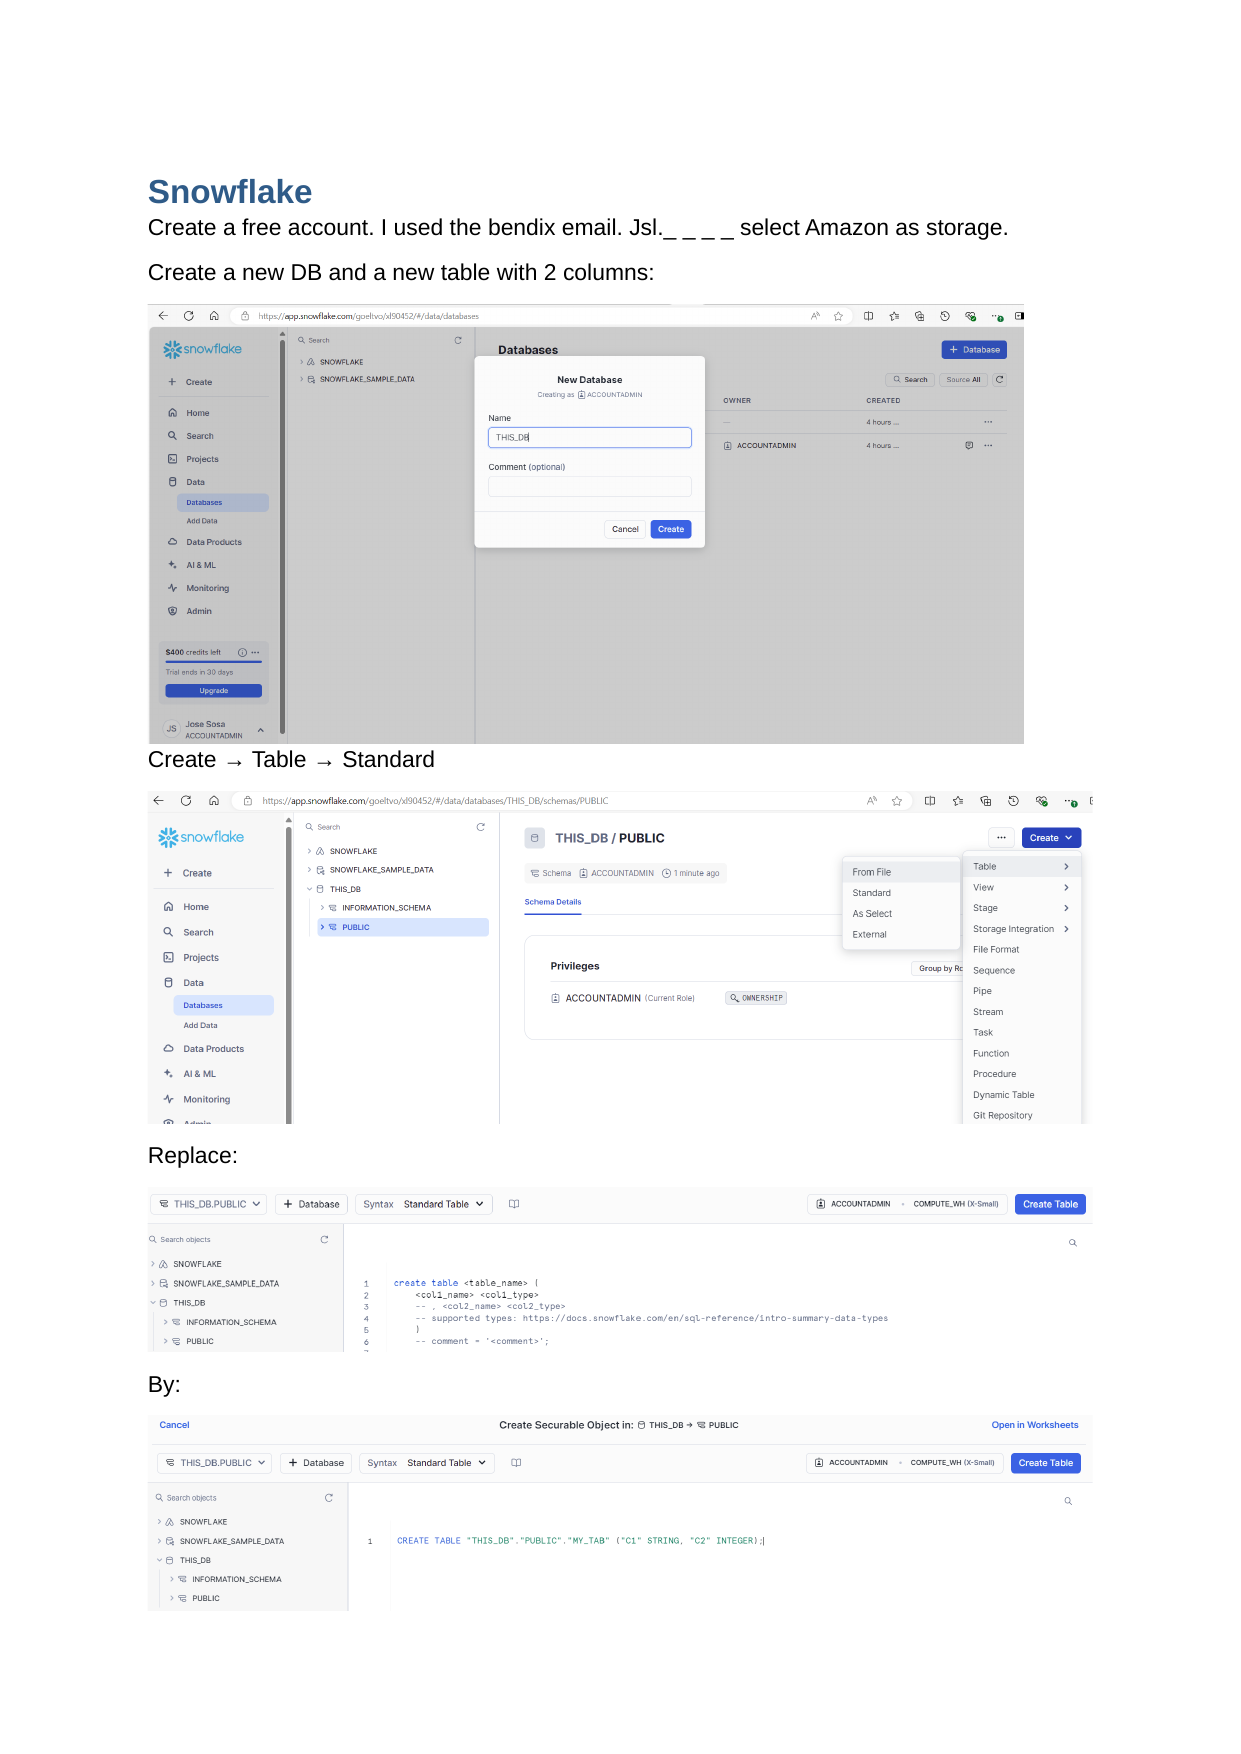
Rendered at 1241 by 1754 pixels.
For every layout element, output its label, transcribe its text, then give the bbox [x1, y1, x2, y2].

picture [147, 791, 1093, 1124]
text Create a free account. I used the bendix email. Jsl._ _ _ _ select Amazon as storage. [148, 214, 1093, 240]
picture [147, 1187, 1093, 1352]
text Create a new DB and a new table with 2 columns: [148, 259, 1093, 286]
text Replace: [148, 1142, 1093, 1169]
text By: [148, 1371, 1093, 1397]
picture [147, 1415, 1093, 1611]
picture [147, 304, 1024, 744]
subtitle Snowflake [148, 173, 1093, 211]
